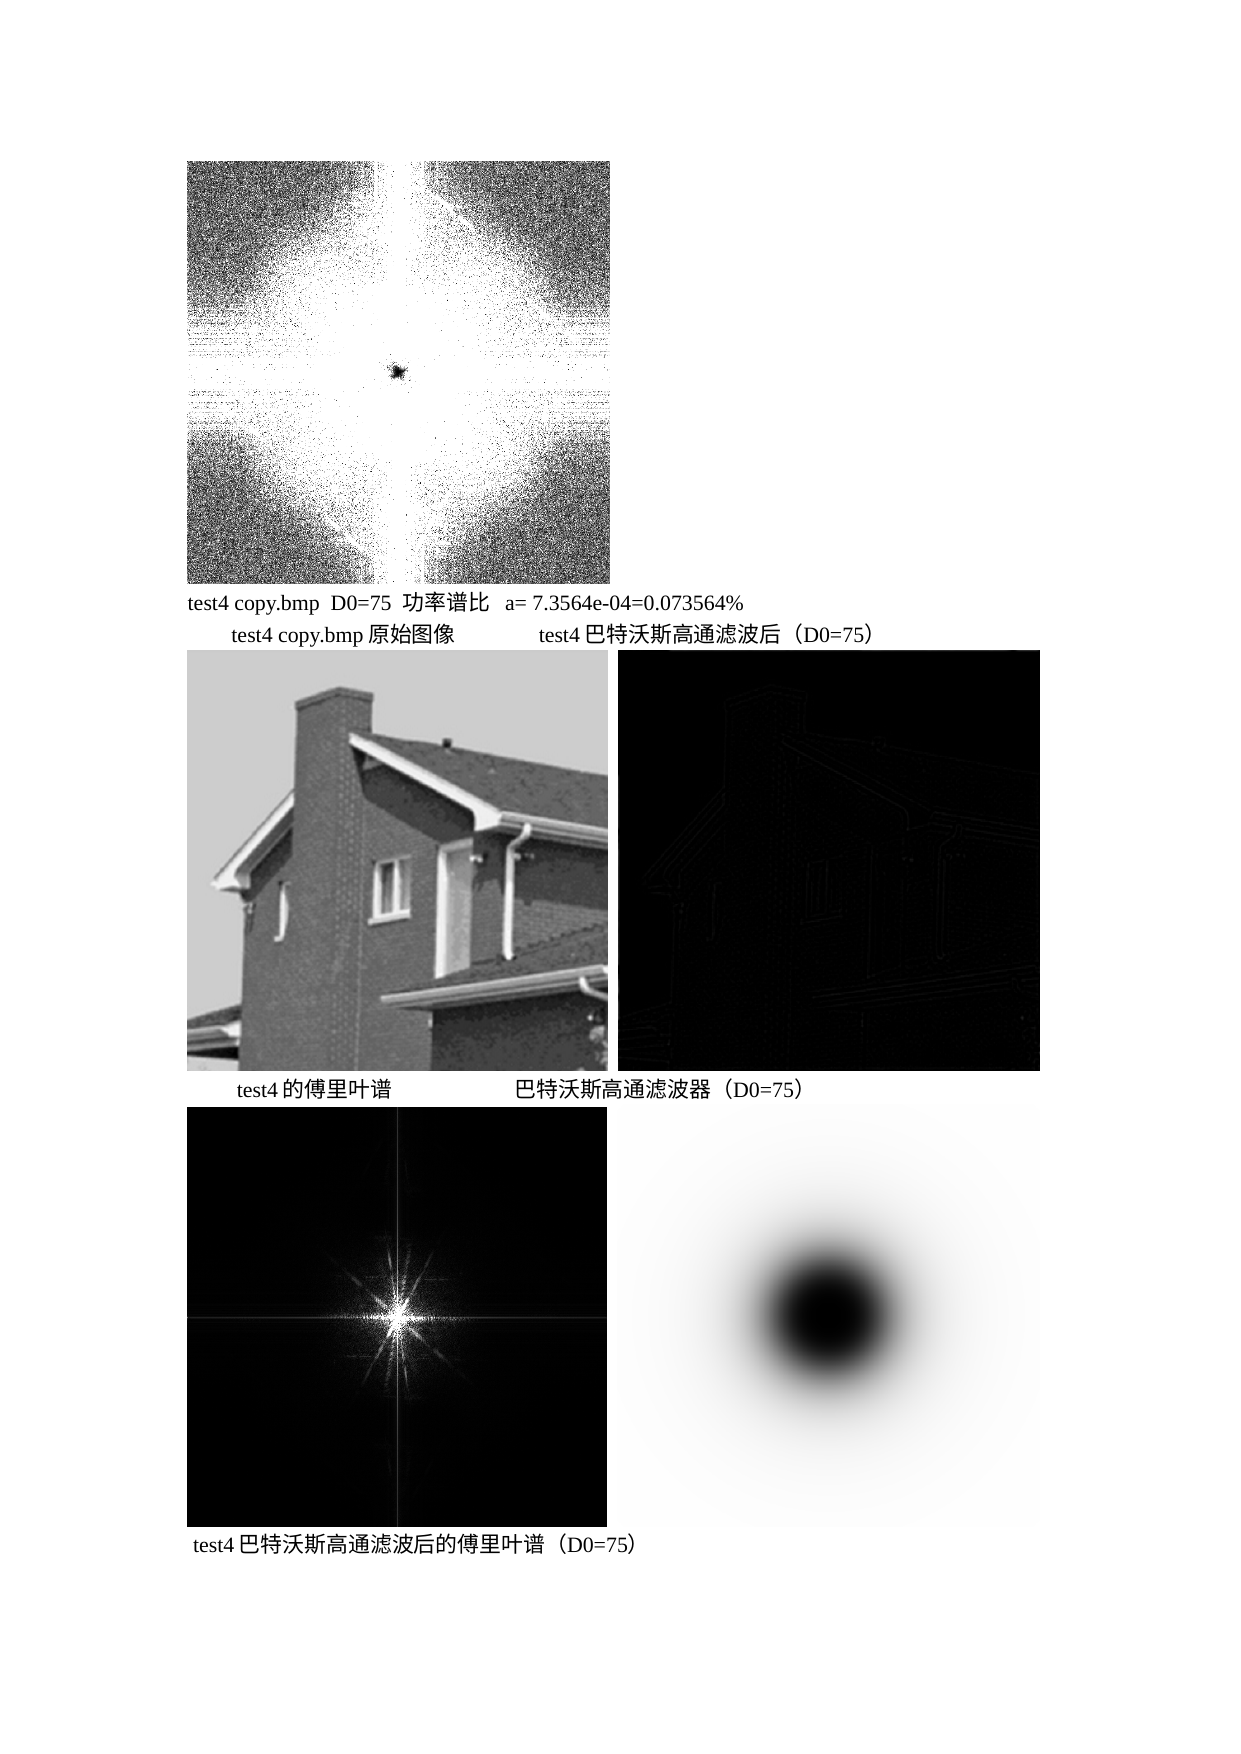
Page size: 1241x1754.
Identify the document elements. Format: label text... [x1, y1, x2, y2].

picture [187, 650, 608, 1071]
picture [187, 161, 610, 584]
picture [187, 1107, 607, 1527]
picture [617, 1104, 1040, 1527]
picture [618, 650, 1040, 1071]
text test4的傅里叶谱 巴特沃斯高通滤波器（D0=75） [187, 1072, 1053, 1104]
text test4 copy.bmp D0=75 功率谱比 a= 7.3564e-04=0.073564% [187, 584, 1053, 617]
text test4巴特沃斯高通滤波后的傅里叶谱（D0=75） [187, 1527, 1053, 1559]
text test4 copy.bmp原始图像 test4巴特沃斯高通滤波后（D0=75） [187, 617, 1053, 649]
